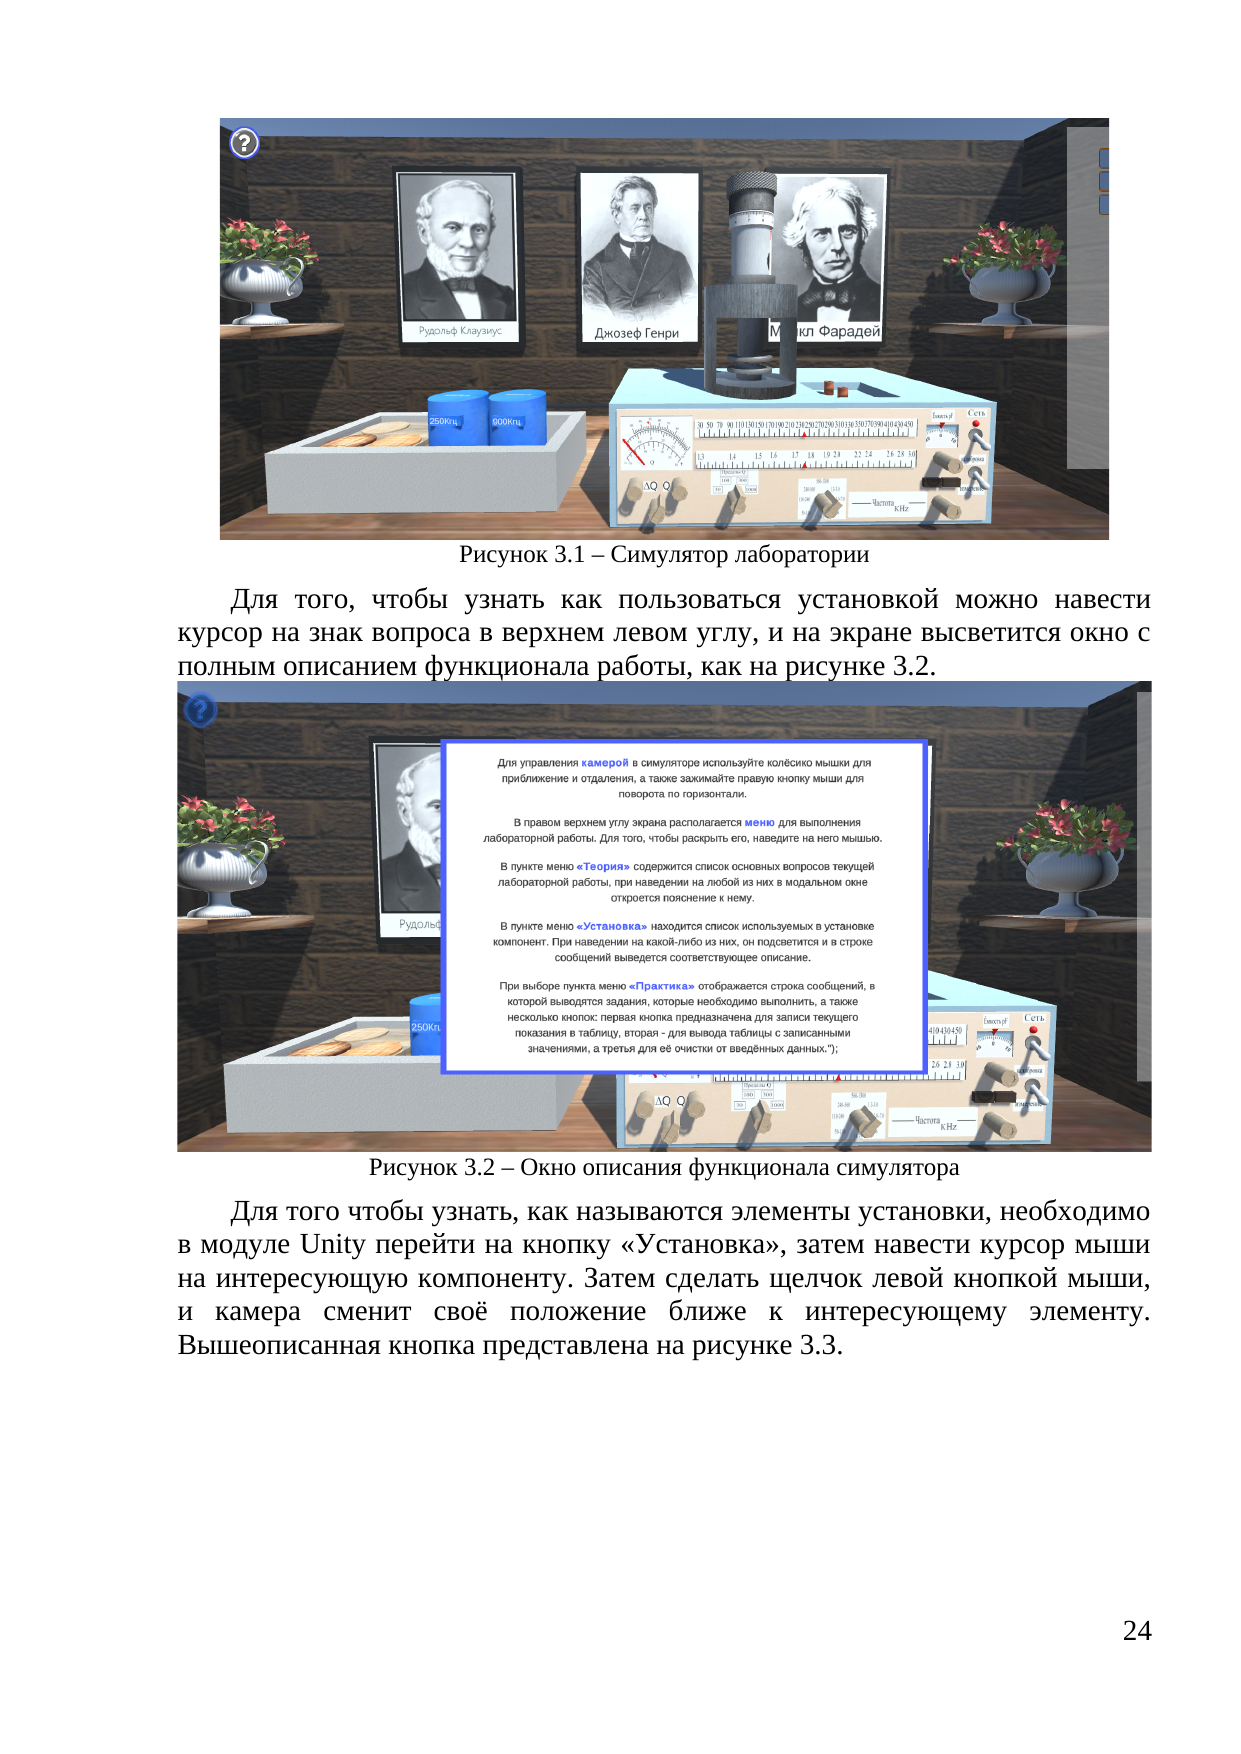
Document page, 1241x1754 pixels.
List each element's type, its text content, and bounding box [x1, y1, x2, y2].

text Рисунок 3.2 – Окно описания функционала симулятора [177, 1152, 1152, 1180]
text Рисунок 3.1 – Симулятор лаборатории [177, 539, 1152, 568]
text Для того, чтобы узнать как пользоваться установкой можно навести курсор на знак вопроса в верхнем левом углу, и на экране высветится окно с полным описанием функционала работы, как на рисунке 3.2. [177, 581, 1152, 681]
picture [177, 681, 1152, 1152]
text Для того чтобы узнать, как называются элементы установки, необходимо в модуле Unity перейти на кнопку «Установка», затем навести курсор мыши на интересующую компоненту. Затем сделать щелчок левой кнопкой мыши, и камера сменит своё положение ближе к интересующему элементу. Вышеописанная кнопка представлена на рисунке 3.3. [177, 1193, 1152, 1361]
picture [219, 118, 1110, 540]
